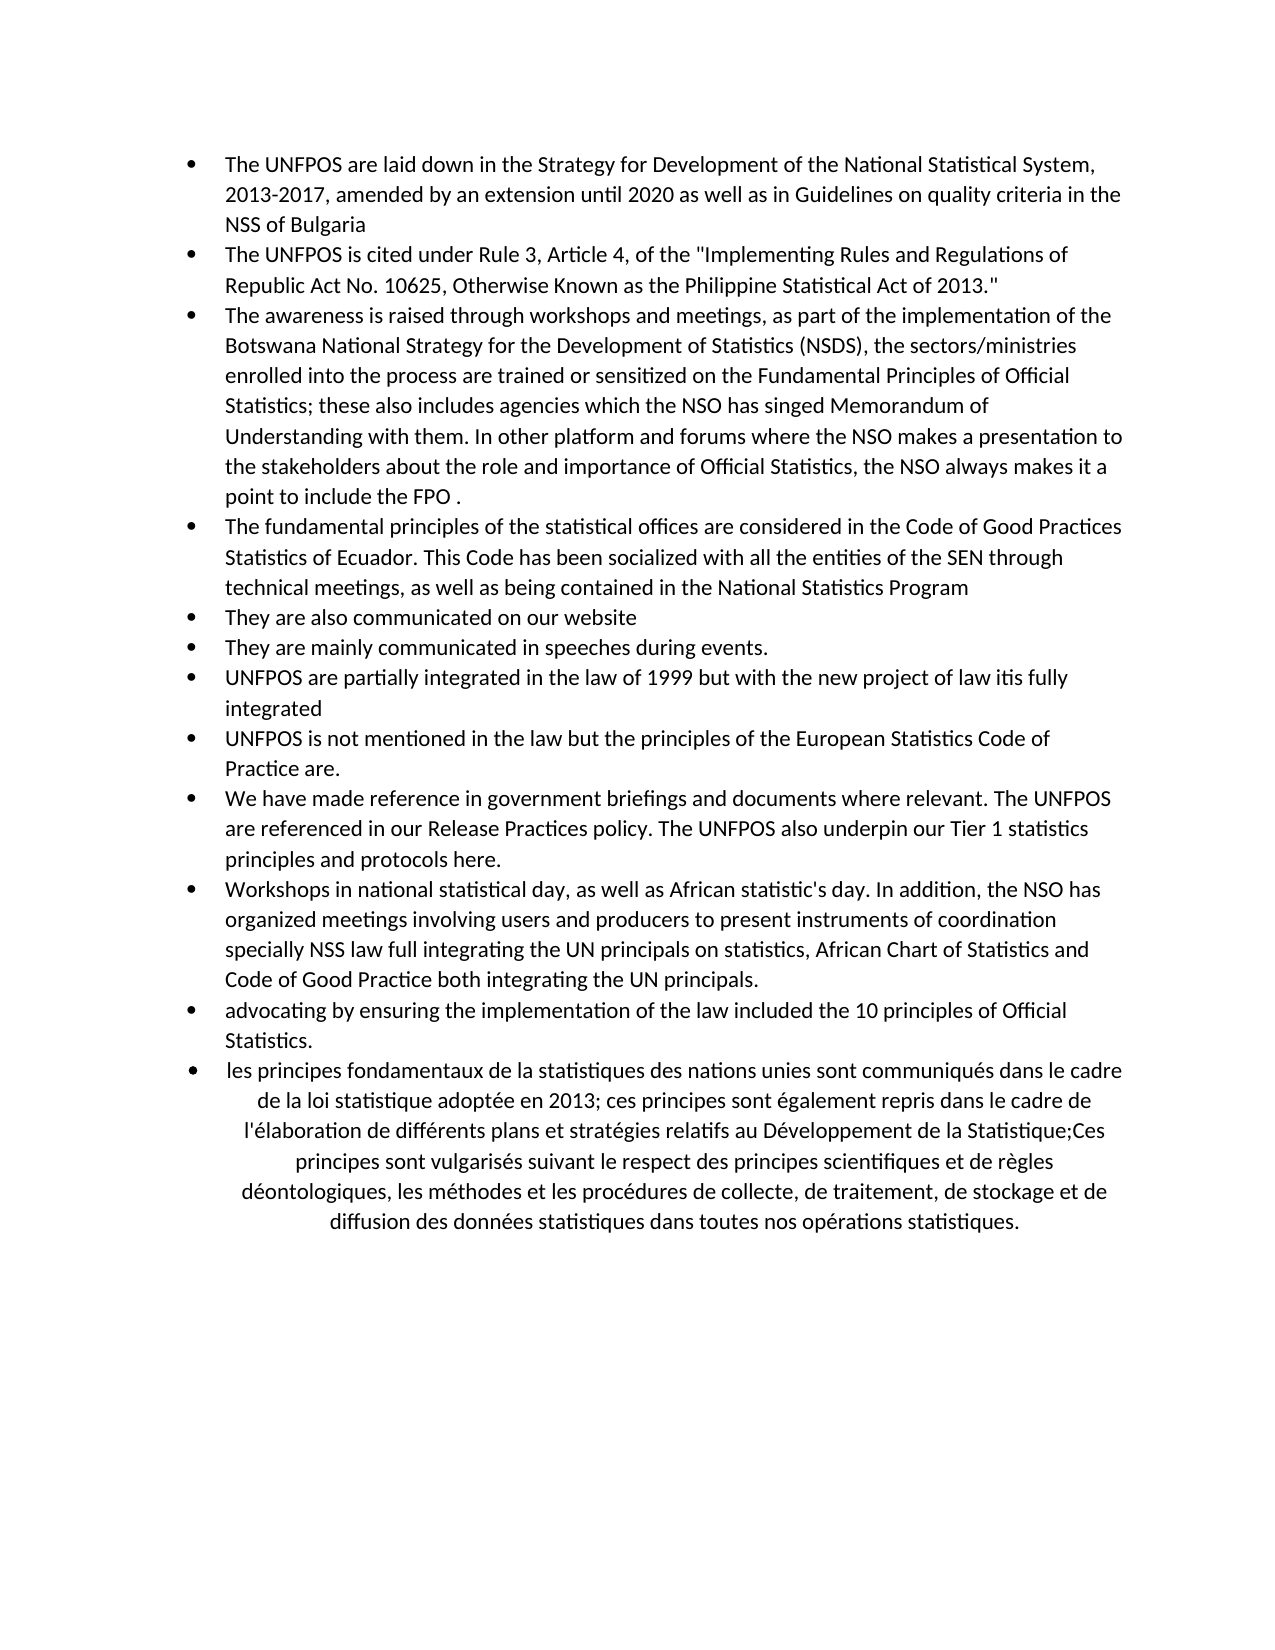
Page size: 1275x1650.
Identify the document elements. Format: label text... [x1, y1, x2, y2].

list UNFPOS are partially integrated in the law of 1999 but with the new project of law itis fully integrated [187, 663, 1125, 722]
list UNFPOS is not mentioned in the law but the principles of the European Statistics Code of Practice are. [187, 724, 1125, 782]
list The UNFPOS are laid down in the Strategy for Development of the National Statistical System, 2013-2017, amended by an extension until 2020 as well as in Guidelines on quality criteria in the NSS of Bulgaria [187, 150, 1125, 238]
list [187, 1056, 1125, 1235]
list We have made reference in government briefings and documents where relevant. The UNFPOS are referenced in our Release Practices policy. The UNFPOS also underpin our Tier 1 statistics principles and protocols here. [187, 784, 1125, 873]
list They are mainly communicated in speeches during events. [187, 633, 1125, 661]
list The awareness is raised through workshops and meetings, as part of the implementation of the Botswana National Strategy for the Development of Statistics (NSDS), the sectors/ministries enrolled into the process are trained or sensitized on the Fundamental Principles of Official Statistics; these also includes agencies which the NSO has singed Memorandum of Understanding with them. In other platform and forums where the NSO makes a presentation to the stakeholders about the role and importance of Official Statistics, the NSO always makes it a point to include the FPO . [187, 301, 1125, 510]
list They are also communicated on our website [187, 603, 1125, 631]
list The fundamental principles of the statistical offices are considered in the Code of Good Practices Statistics of Ecuador. This Code has been socialized with all the entities of the SEN through technical meetings, as well as being contained in the National Statistics Program [187, 512, 1125, 601]
list The UNFPOS is cited under Rule 3, Article 4, of the "Implementing Rules and Regulations of Republic Act No. 10625, Otherwise Known as the Philippine Statistical Act of 2013." [187, 241, 1125, 299]
list advocating by ensuring the implementation of the law included the 10 principles of Official Statistics. [187, 996, 1125, 1054]
list Workshops in national statistical day, as well as African statistic's day. In addition, the NSO has organized meetings involving users and producers to present instruments of coordination specially NSS law full integrating the UN principals on statistics, African Chart of Statistics and Code of Good Practice both integrating the UN principals. [187, 875, 1125, 994]
